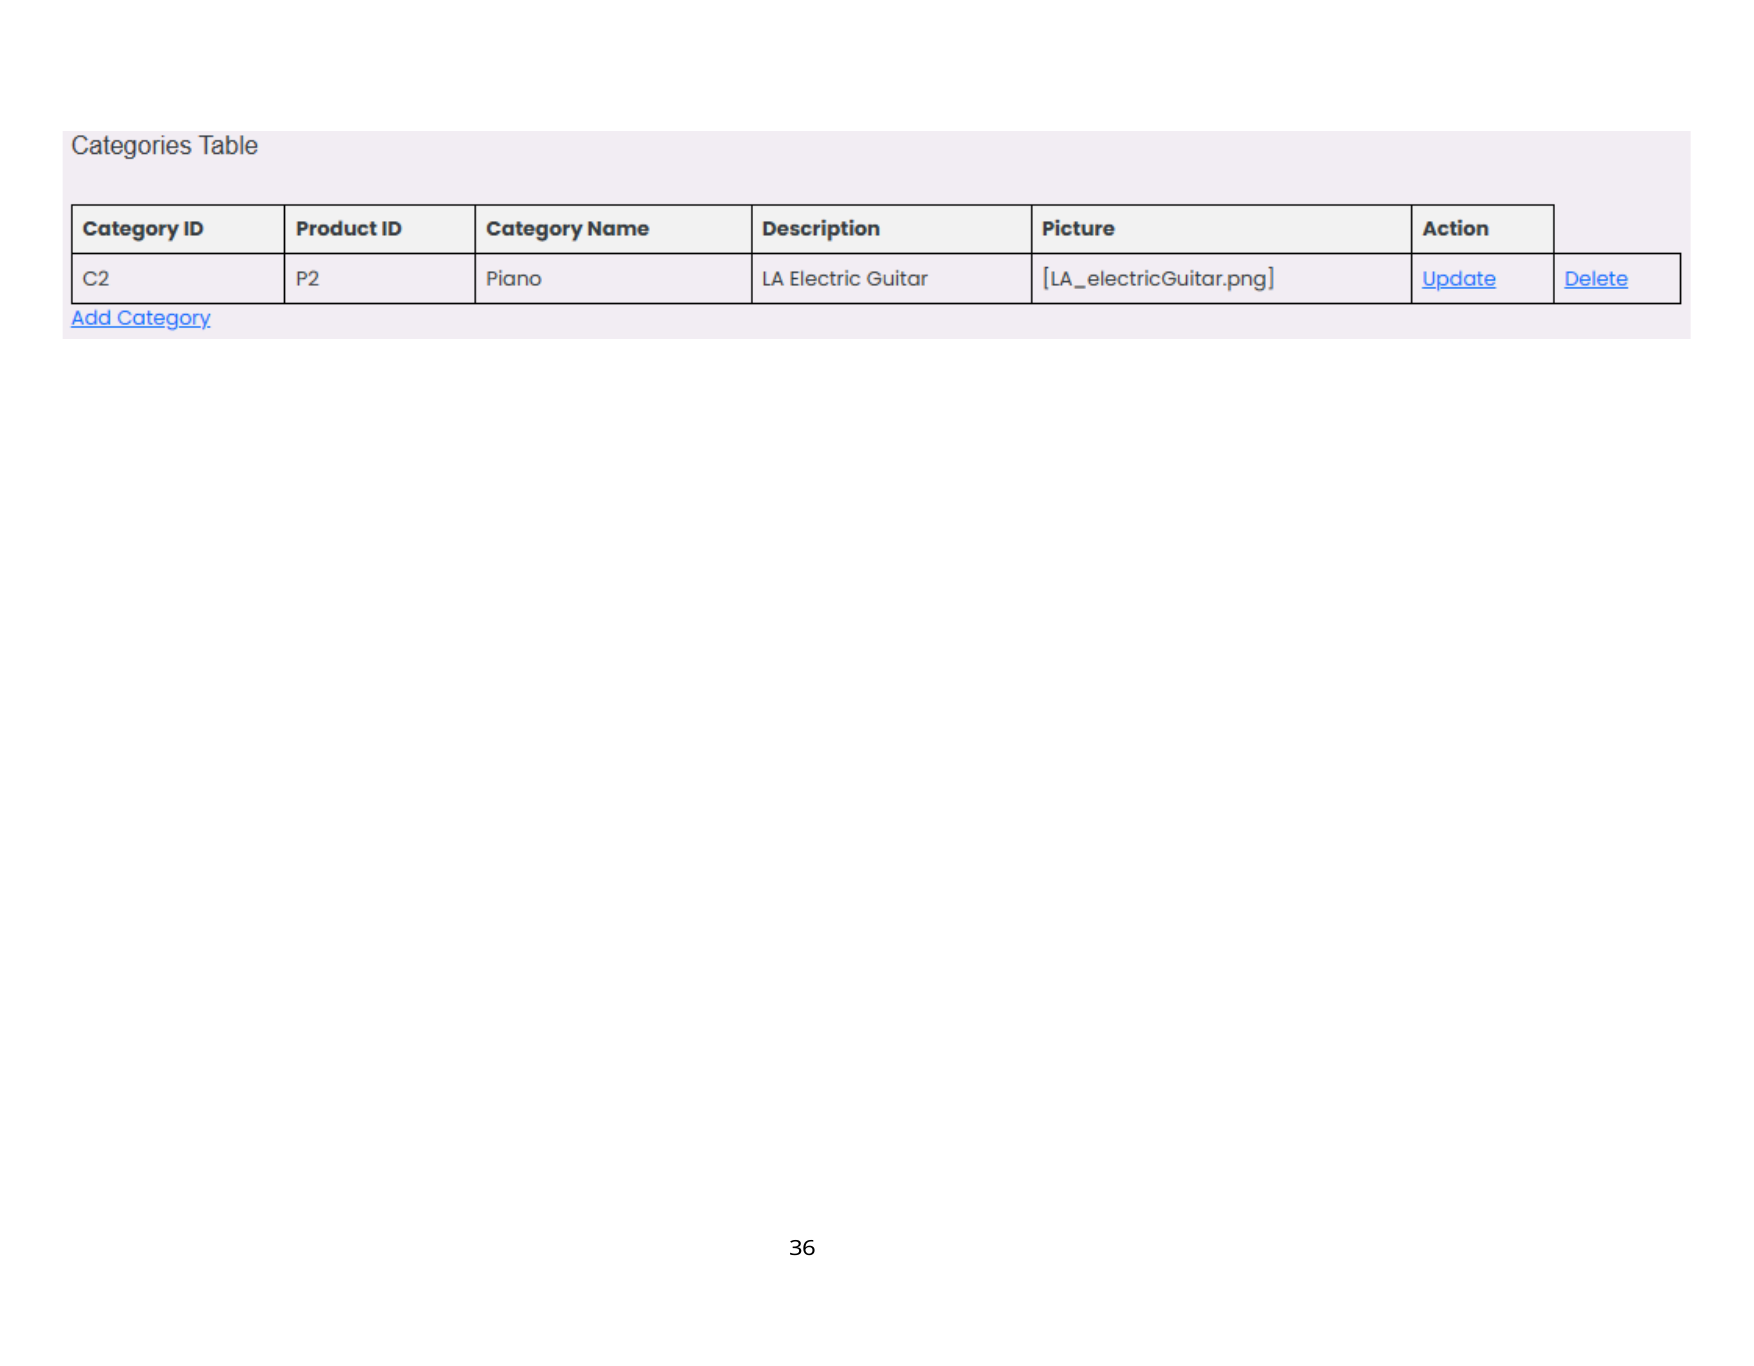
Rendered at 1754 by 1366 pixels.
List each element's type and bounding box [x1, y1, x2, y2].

picture [62, 131, 1691, 339]
